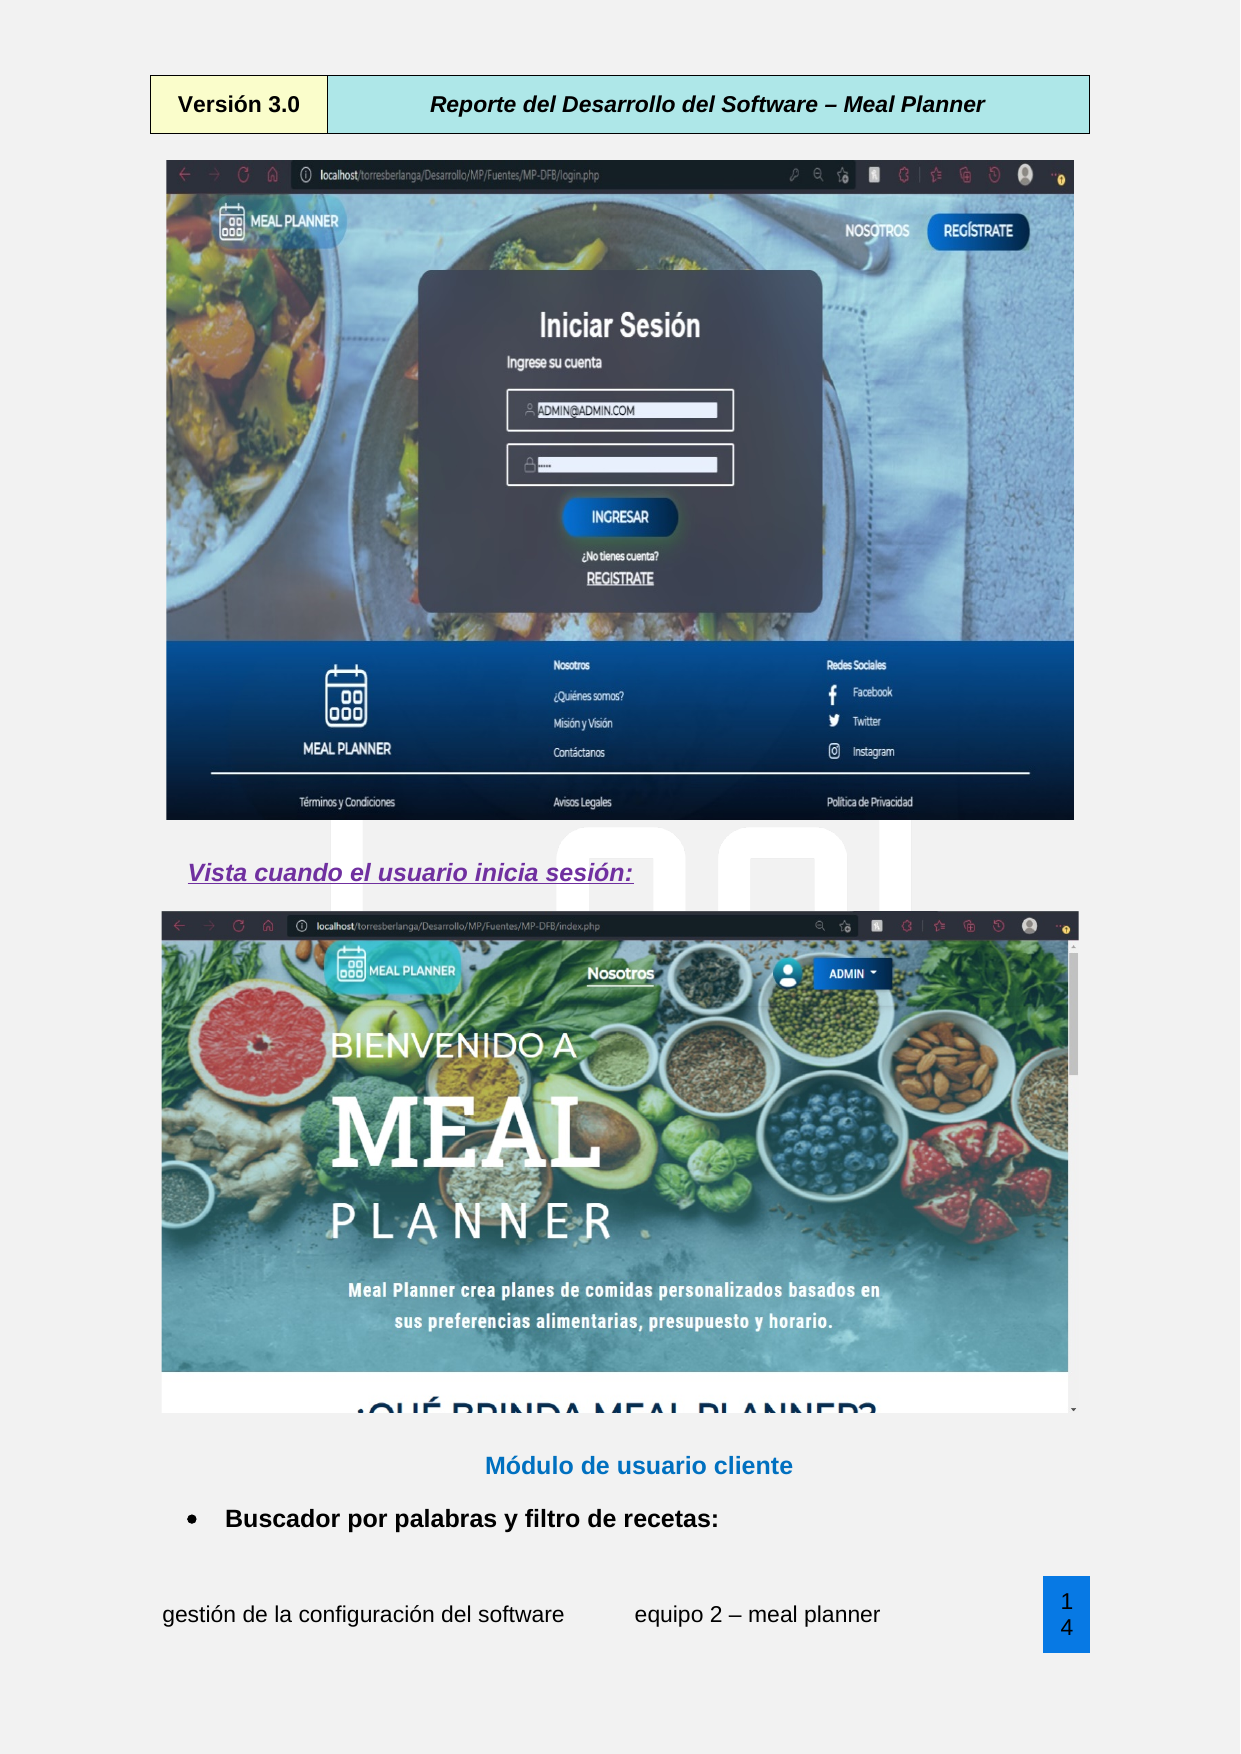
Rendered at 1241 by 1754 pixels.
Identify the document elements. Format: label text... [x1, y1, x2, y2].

picture [166, 160, 1074, 820]
picture [161, 911, 1079, 1413]
list Buscador por palabras y filtro de recetas: [187, 1504, 1090, 1533]
text Módulo de usuario cliente [187, 1451, 1090, 1479]
text Vista cuando el usuario inicia sesión: [187, 858, 1090, 887]
